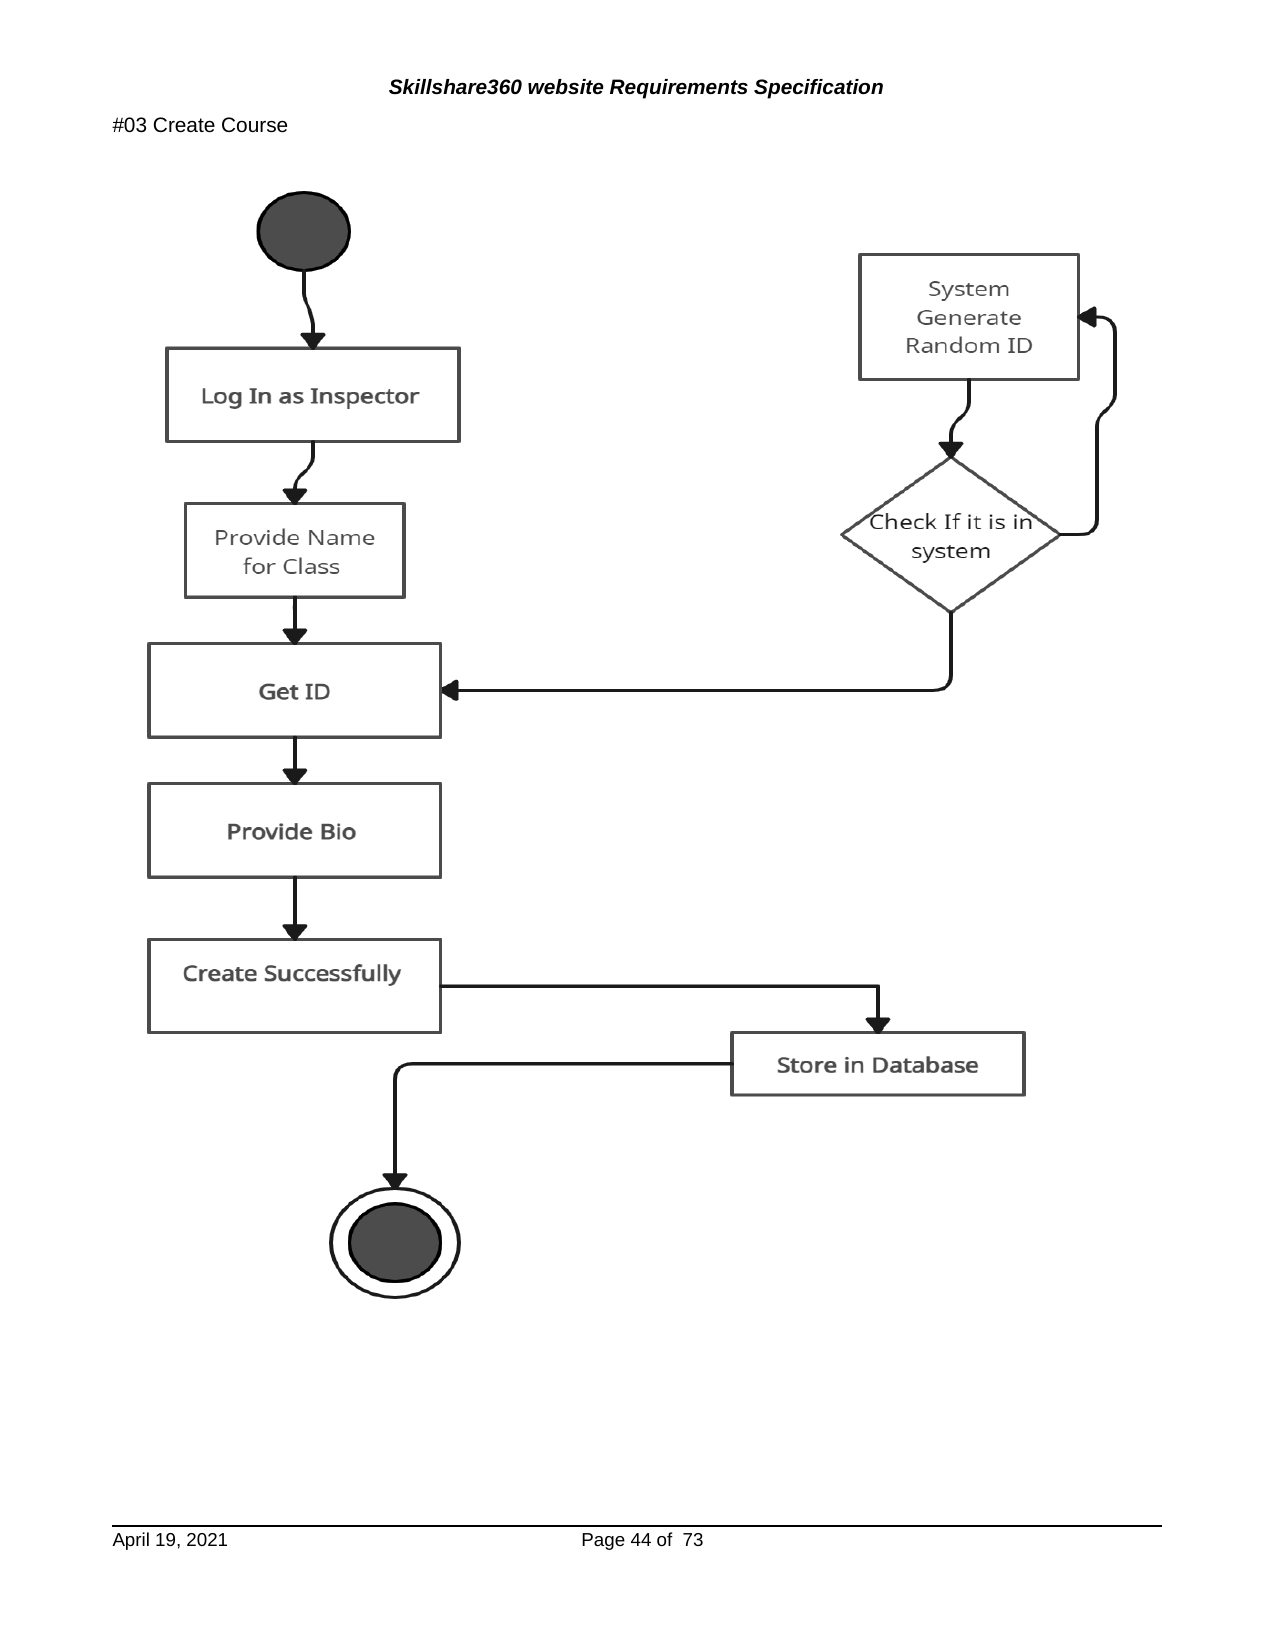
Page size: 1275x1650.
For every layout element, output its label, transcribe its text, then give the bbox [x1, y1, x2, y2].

text #03 Create Course [112, 112, 1162, 136]
picture [112, 161, 1151, 1328]
